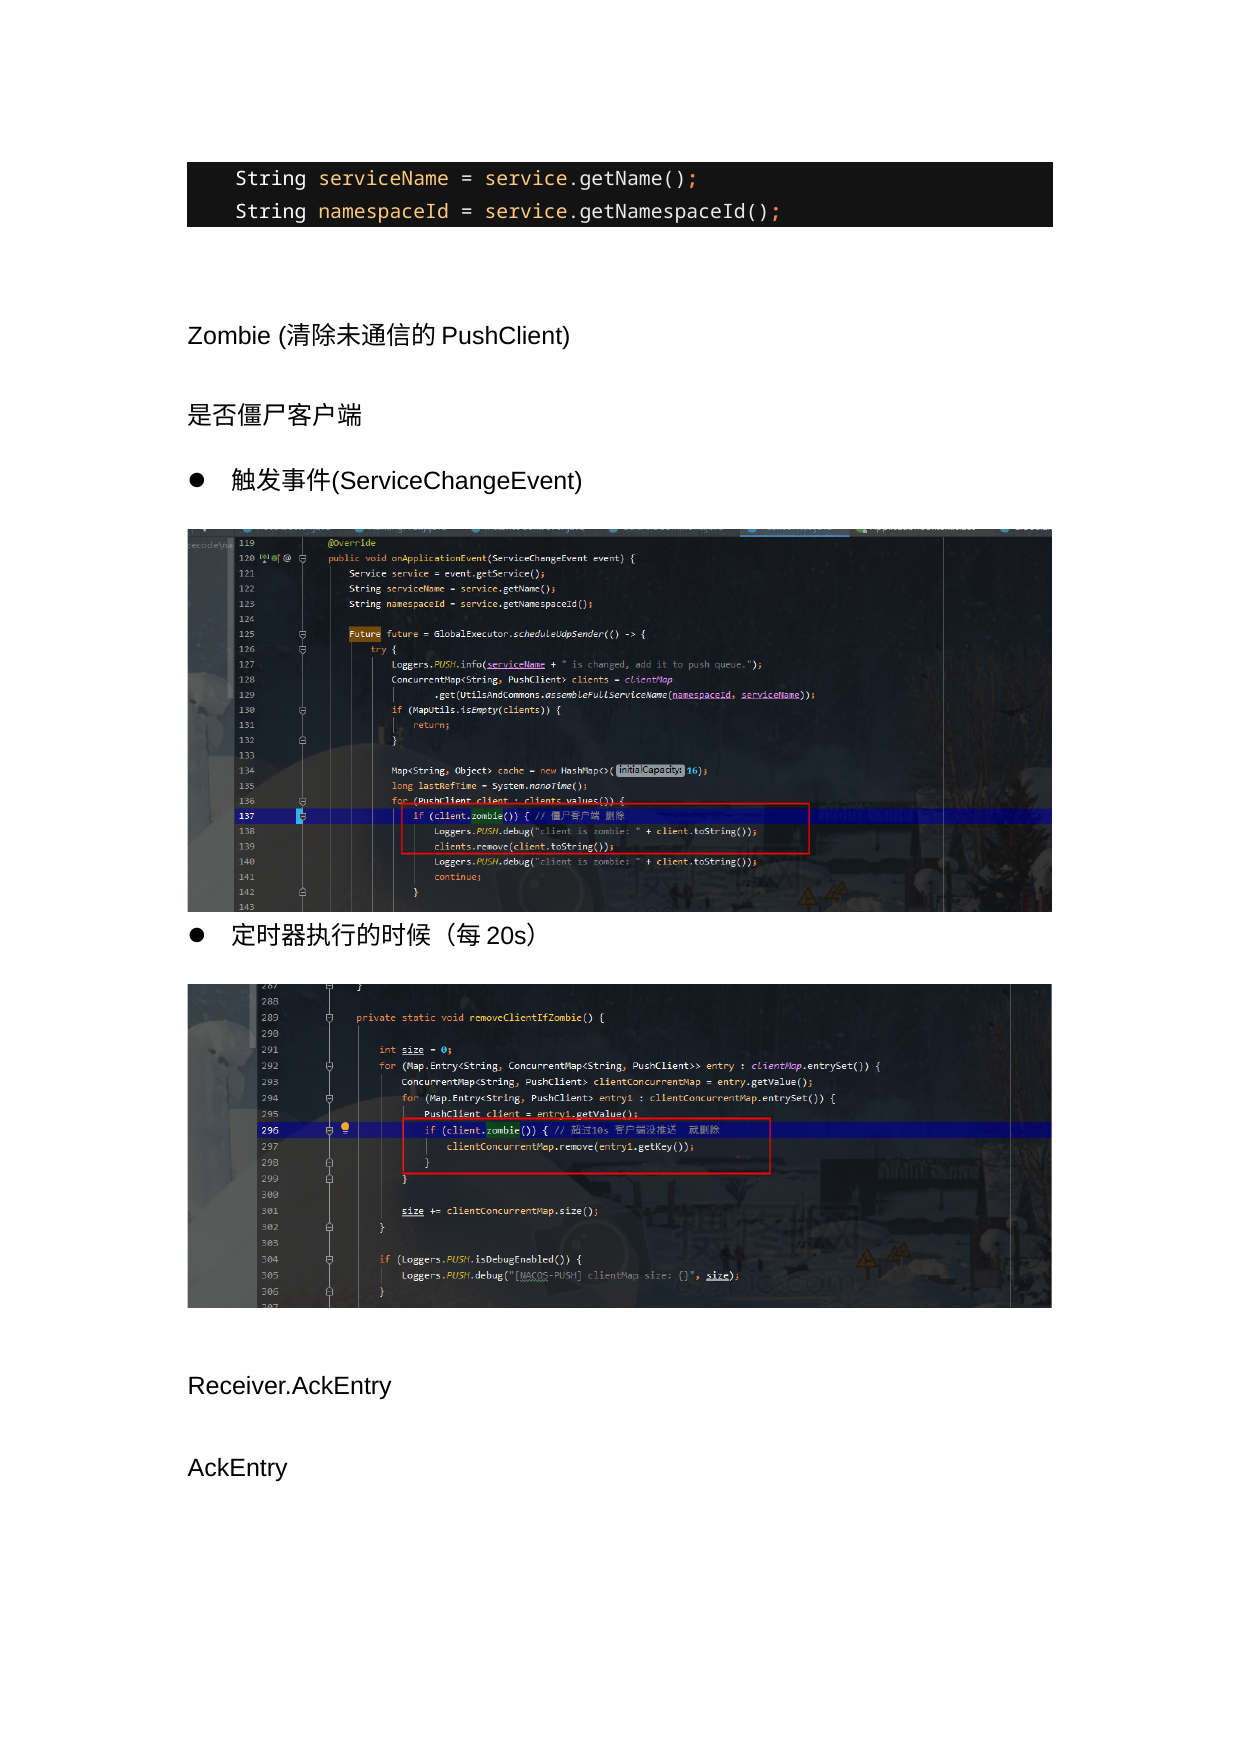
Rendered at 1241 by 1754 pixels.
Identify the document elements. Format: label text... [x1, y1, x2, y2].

subtitle AckEntry [187, 1451, 1053, 1484]
picture [187, 984, 1052, 1308]
subtitle Receiver.AckEntry [187, 1369, 1053, 1401]
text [187, 162, 1053, 227]
text 是否僵尸客户端 [187, 399, 1053, 432]
subtitle Zombie (清除未通信的PushClient) [187, 319, 1053, 352]
list 触发事件(ServiceChangeEvent) [187, 464, 1053, 497]
picture [187, 529, 1052, 912]
list 定时器执行的时候（每20s） [187, 919, 1053, 952]
